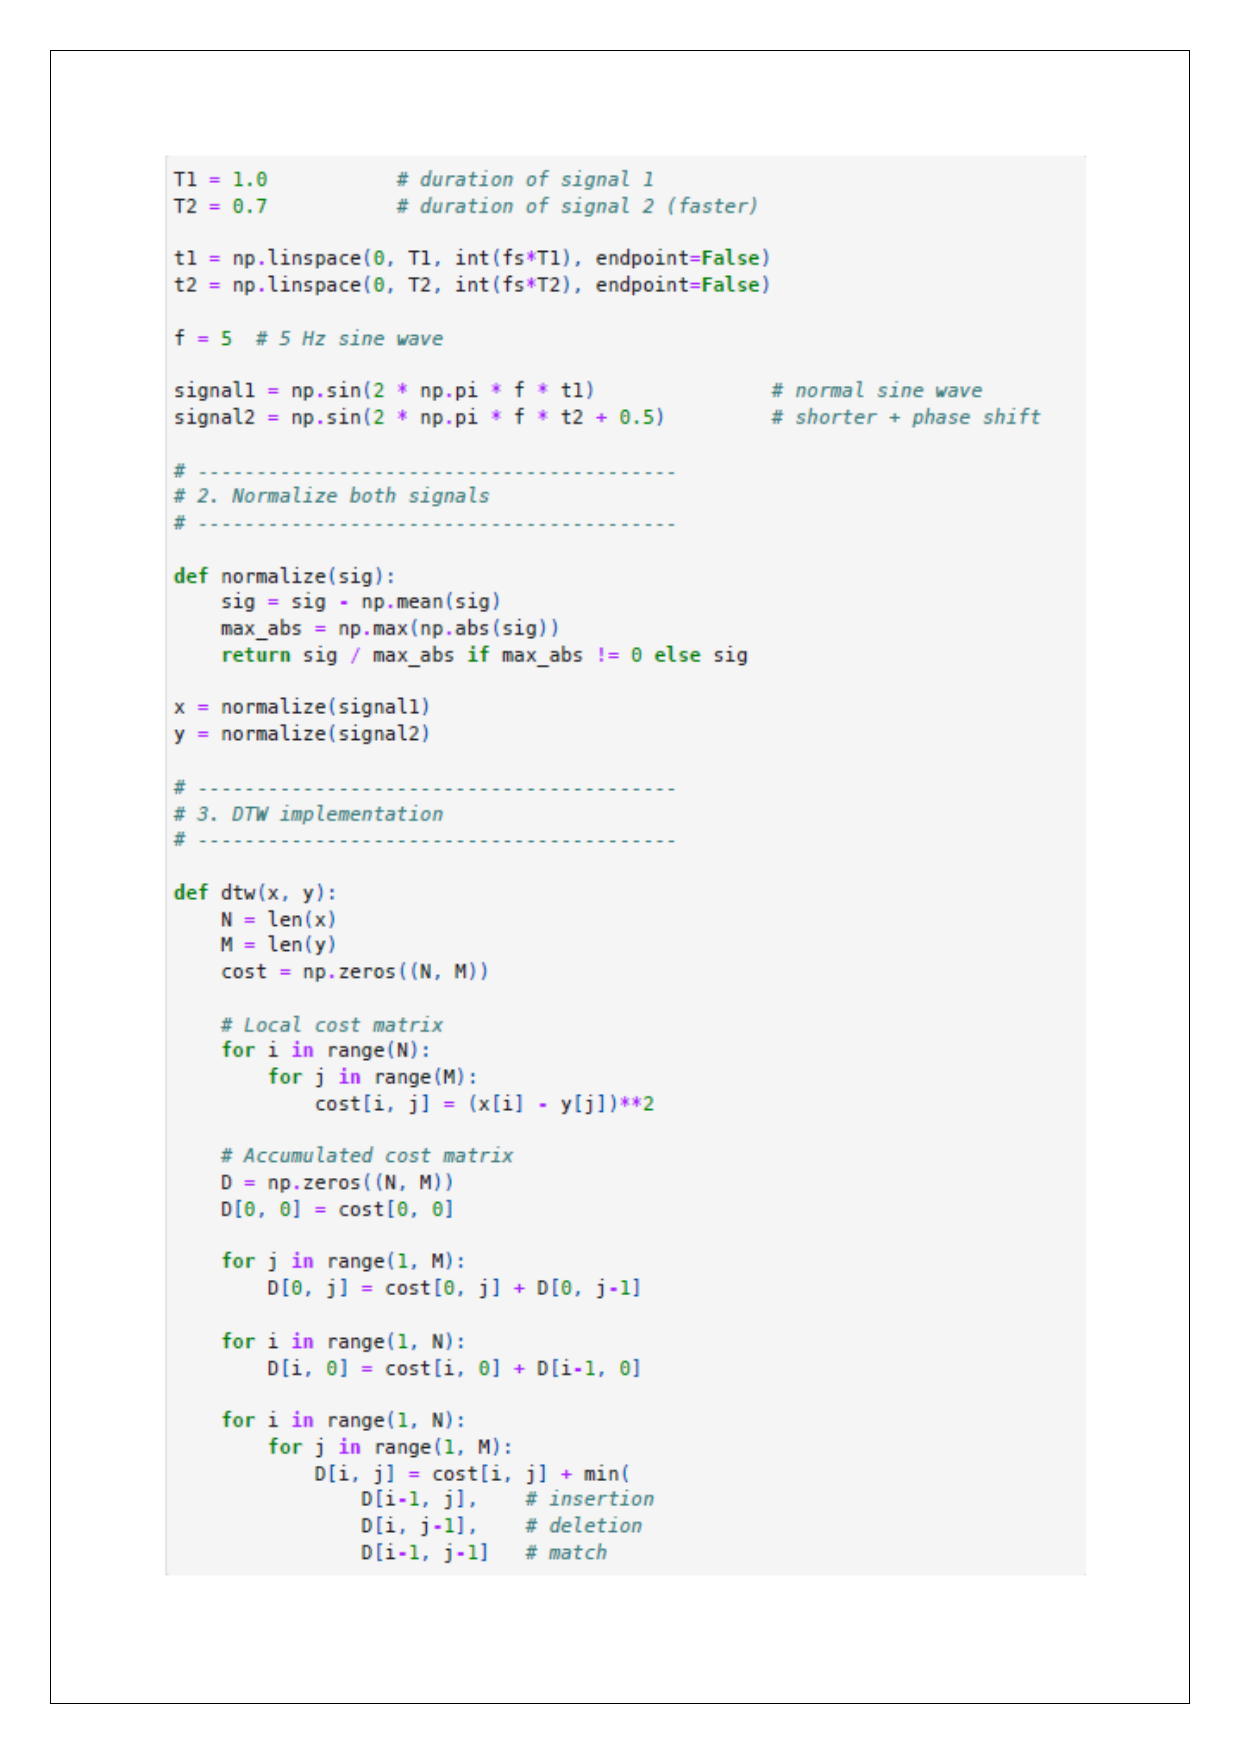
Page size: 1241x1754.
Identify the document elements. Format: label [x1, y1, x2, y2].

picture [150, 150, 1102, 1599]
